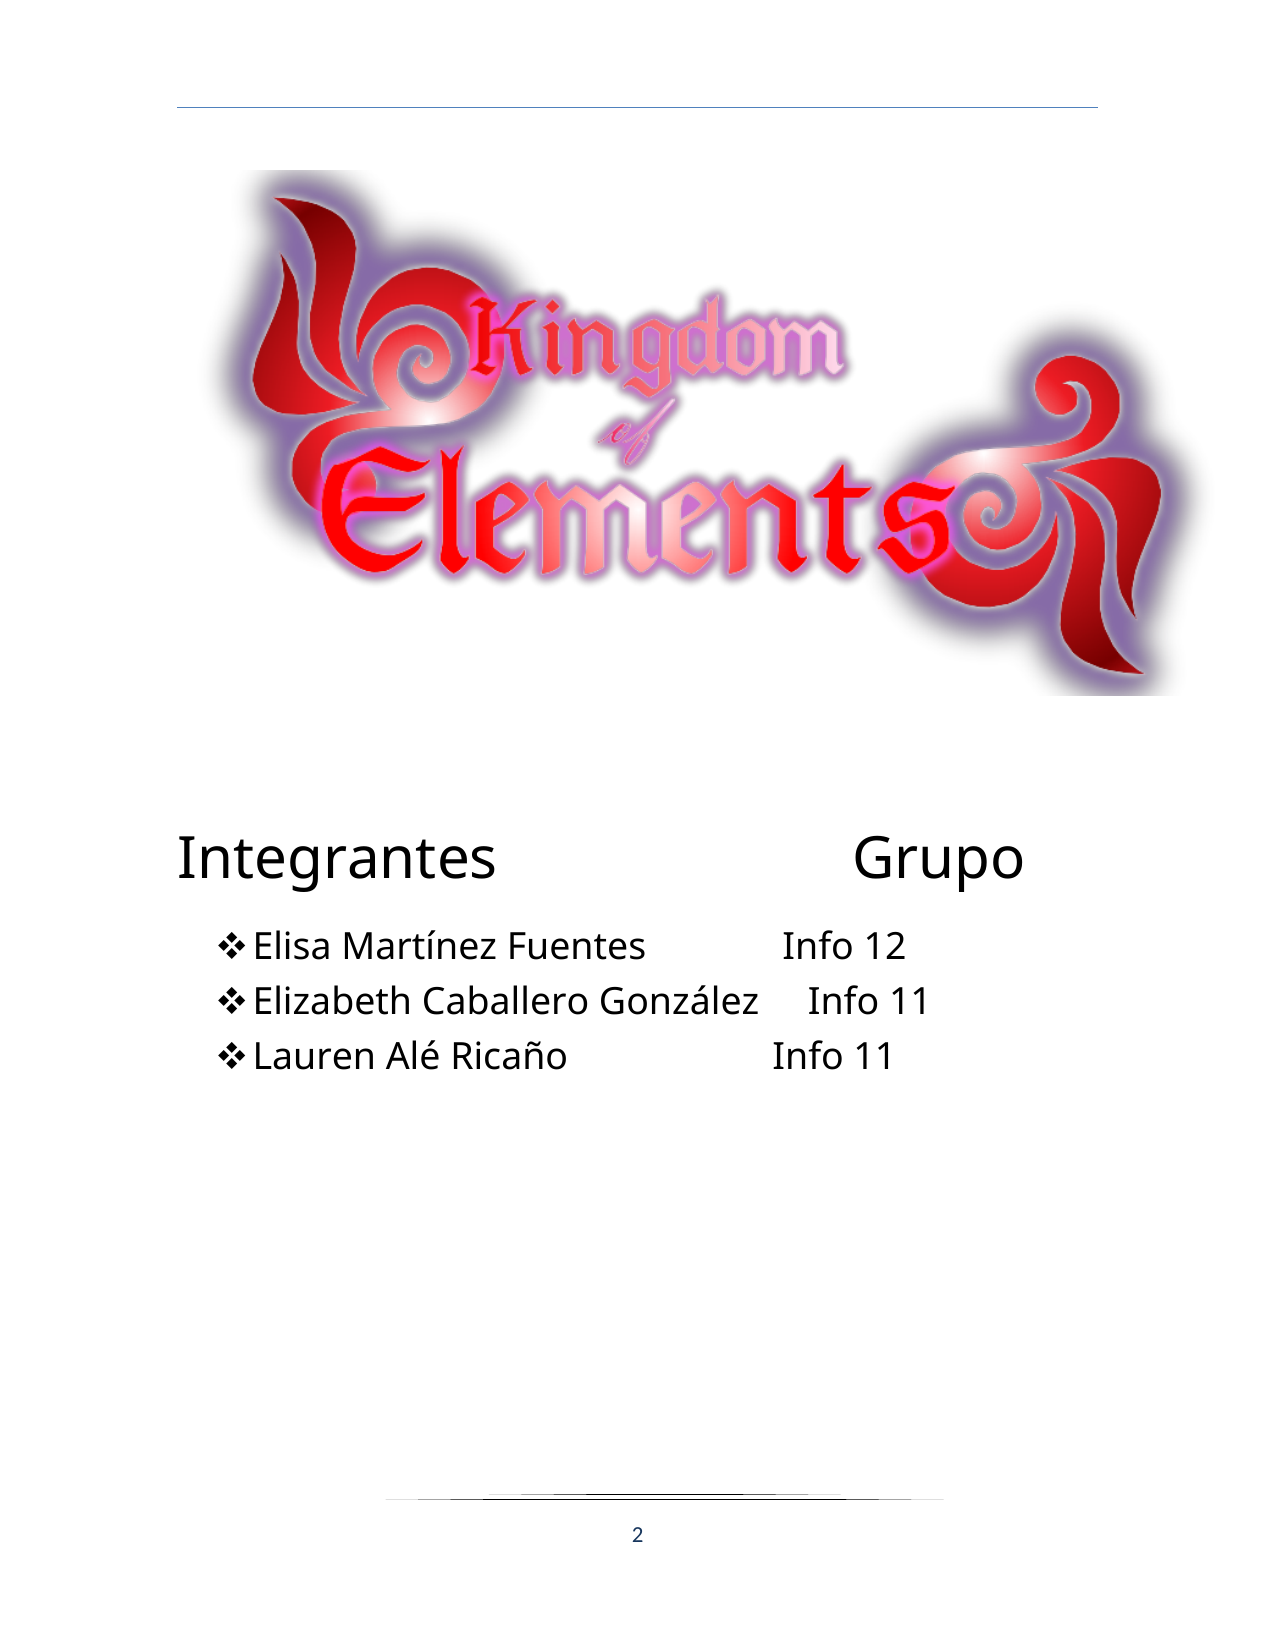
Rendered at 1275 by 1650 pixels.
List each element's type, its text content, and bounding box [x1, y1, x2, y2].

list Elisa Martínez Fuentes Info 12 [215, 919, 1098, 970]
list Lauren Alé Ricaño Info 11 [215, 1029, 1098, 1080]
list Elizabeth Caballero González Info 11 [215, 974, 1098, 1025]
picture [177, 170, 1215, 696]
text Integrantes Grupo [177, 816, 1098, 896]
